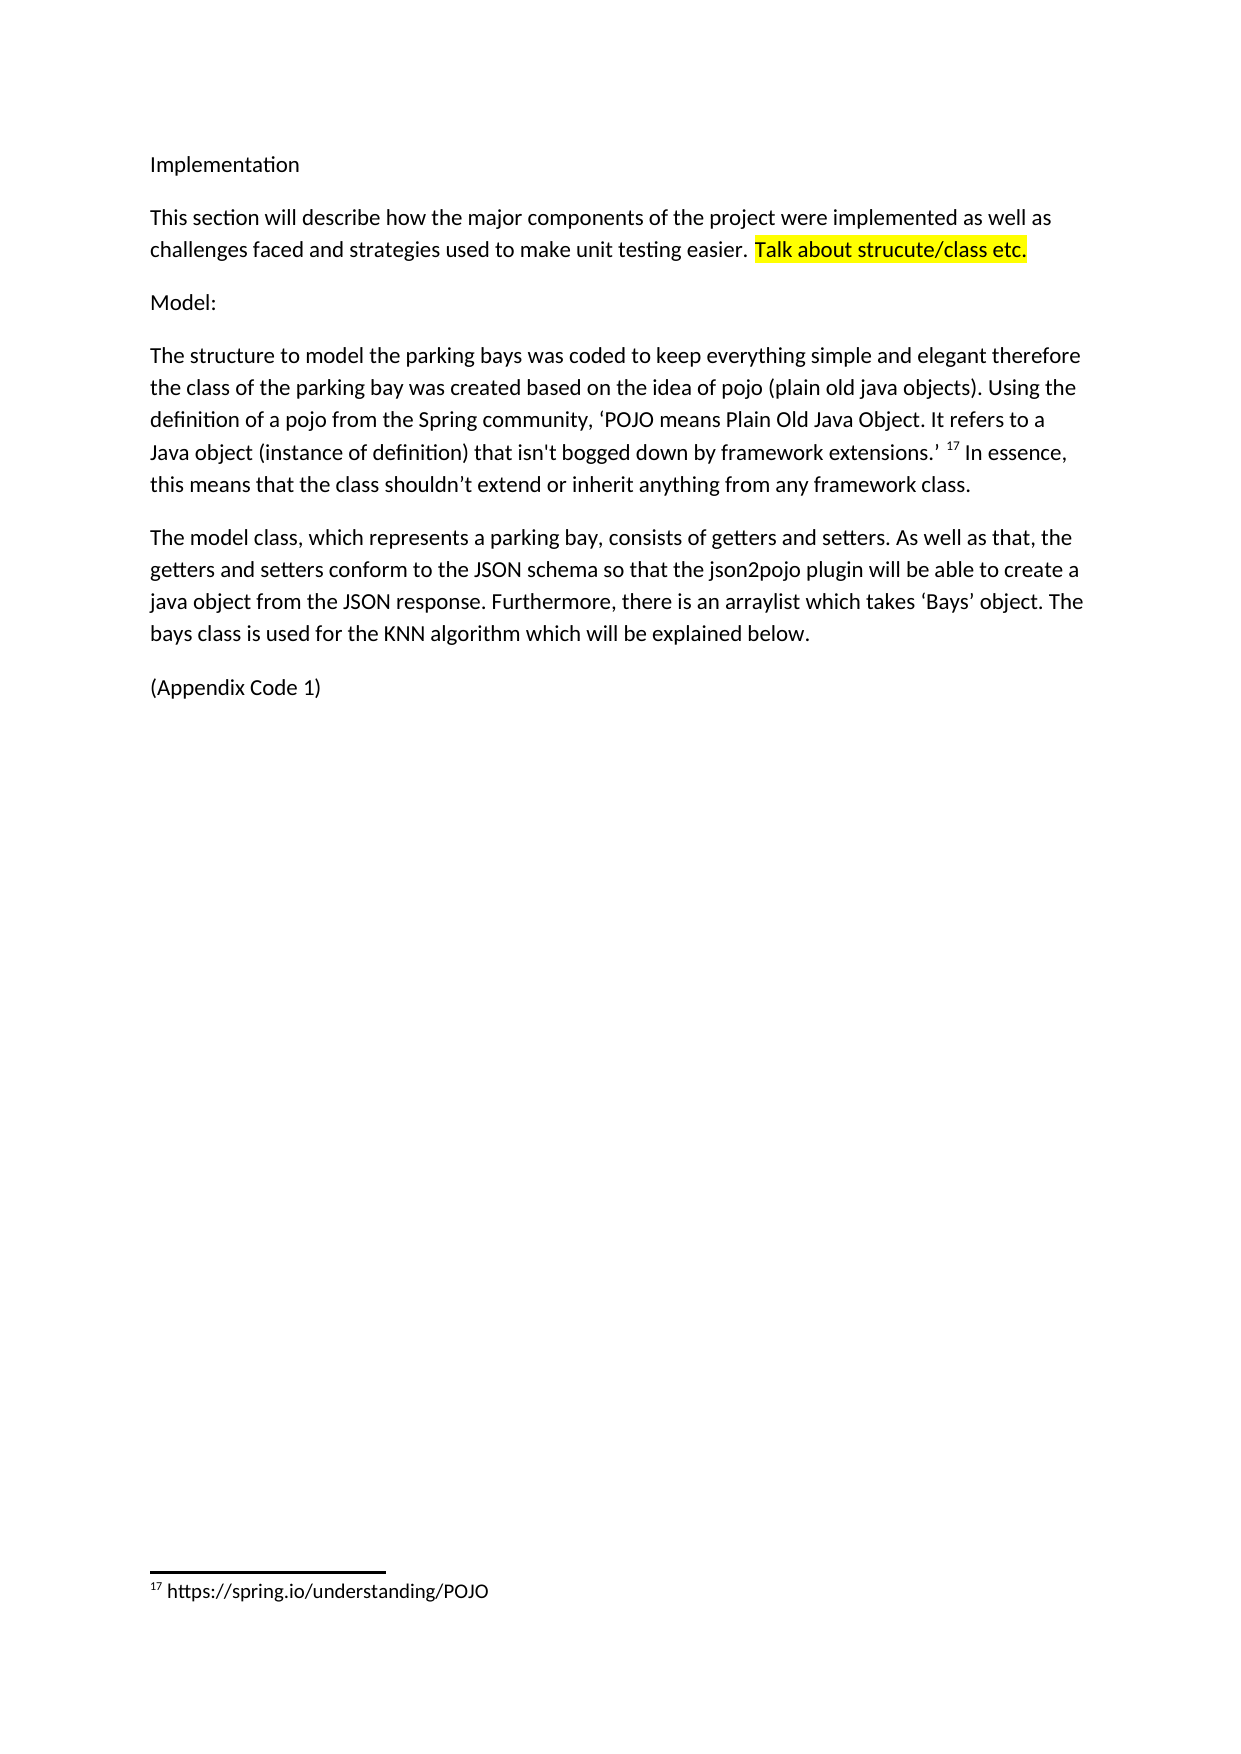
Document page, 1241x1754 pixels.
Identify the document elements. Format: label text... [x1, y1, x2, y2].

text (Appendix Code 1) [150, 673, 1090, 701]
text The structure to model the parking bays was coded to keep everything simple and elegant therefore the class of the parking bay was created based on the idea of pojo (plain old java objects). Using the definition of a pojo from the Spring community, ‘POJO means Plain Old Java Object. It refers to a Java object (instance of definition) that isn't bogged down by framework extensions.’ In essence, this means that the class shouldn’t extend or inherit anything from any framework class. [150, 341, 1090, 498]
text This section will describe how the major components of the project were implemented as well as challenges faced and strategies used to make unit testing easier. Talk about strucute/class etc. [150, 203, 1090, 263]
text Implementation [150, 150, 1090, 178]
text The model class, which represents a parking bay, consists of getters and setters. As well as that, the getters and setters conform to the JSON schema so that the json2pojo plugin will be able to create a java object from the JSON response. Furthermore, there is an arraylist which takes ‘Bays’ object. The bays class is used for the KNN algorithm which will be explained below. [150, 523, 1090, 648]
text Model: [150, 288, 1090, 316]
